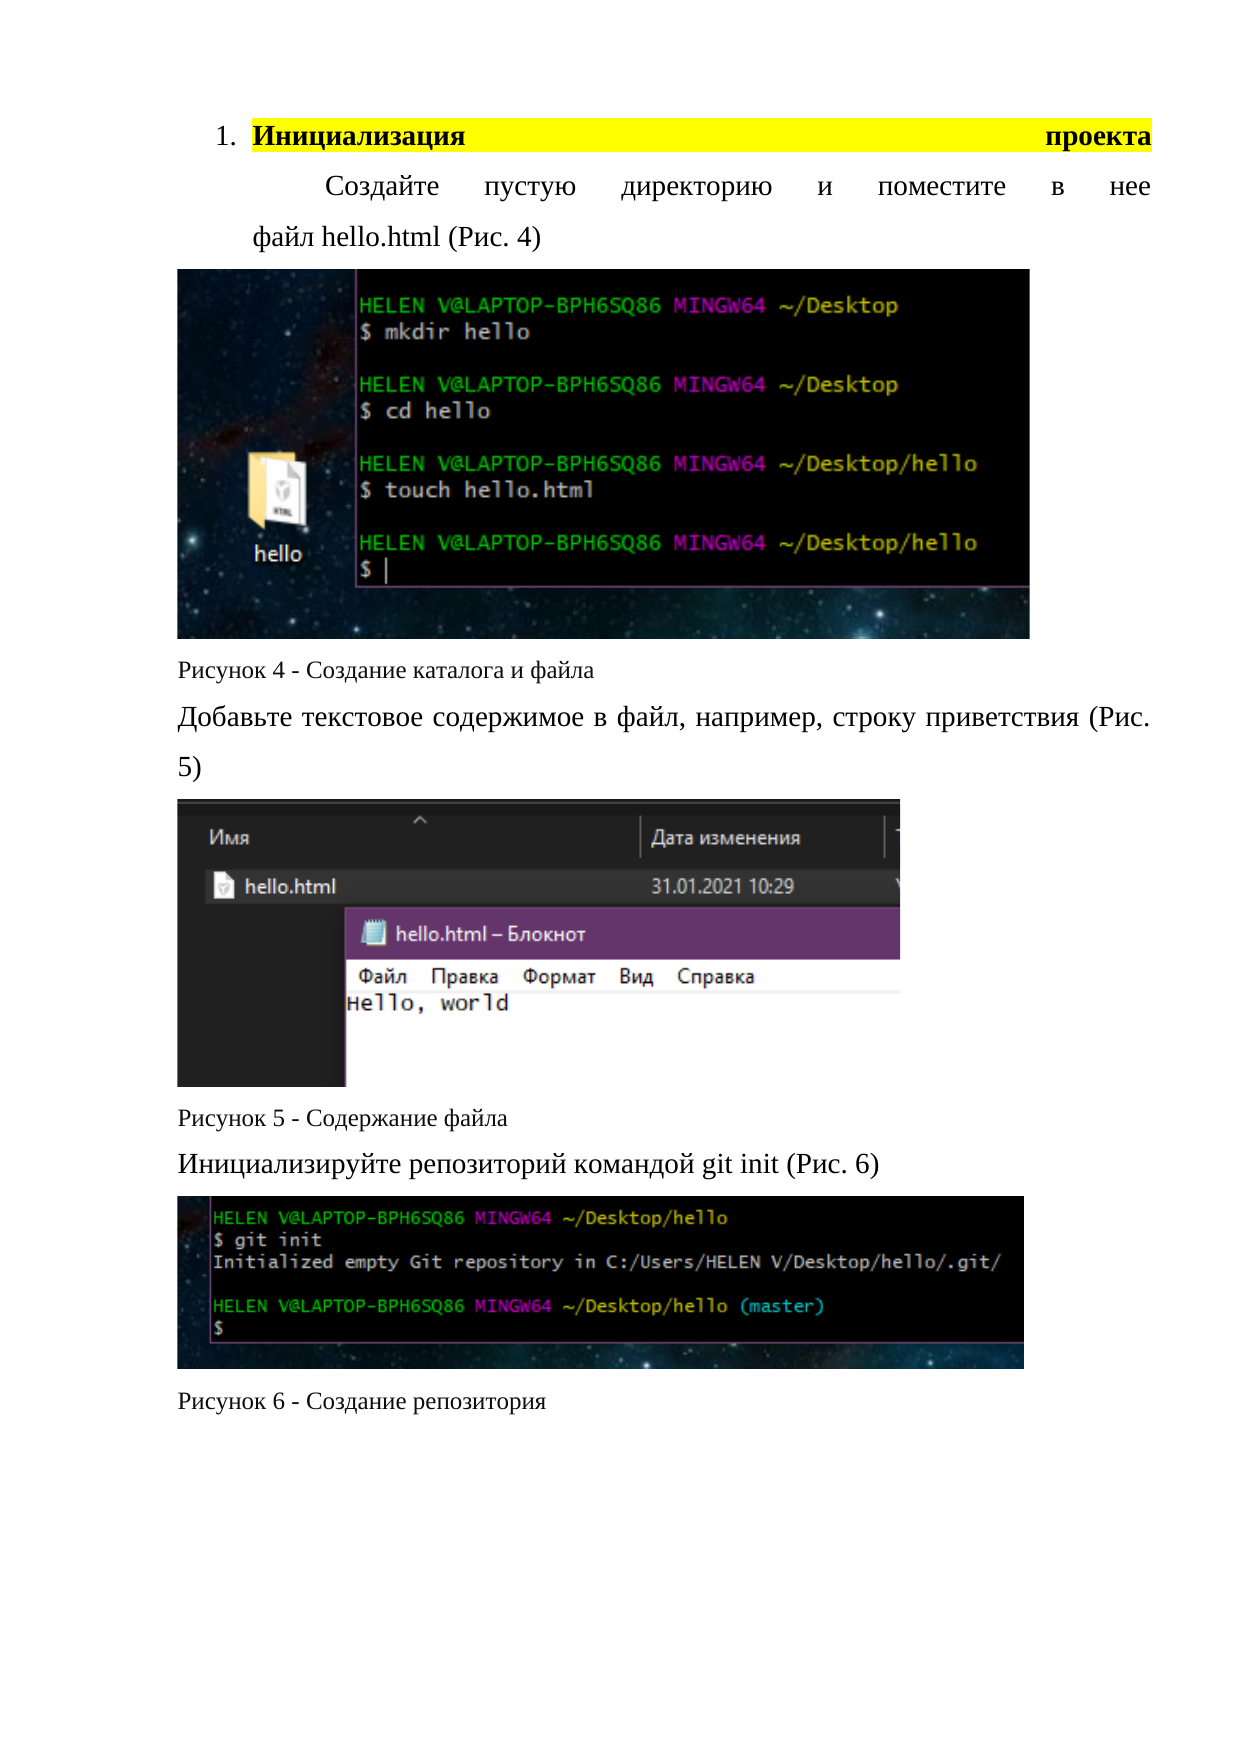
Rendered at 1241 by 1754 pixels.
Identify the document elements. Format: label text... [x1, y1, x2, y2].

list Инициализация проекта Создайте пустую директорию и поместите в нее файл hello.html (Рис. 4) [215, 118, 1152, 252]
text Инициализируйте репозиторий командой git init (Рис. 6) [177, 1147, 1152, 1180]
picture [177, 1196, 1024, 1369]
text Добавьте текстовое содержимое в файл, например, строку приветствия (Рис. 5) [177, 699, 1152, 783]
text Рисунок 4 - Создание каталога и файла [177, 656, 1152, 684]
picture [177, 799, 901, 1087]
picture [177, 269, 1030, 639]
text Рисунок 6 - Создание репозитория [177, 1386, 1152, 1414]
text Рисунок 5 - Содержание файла [177, 1103, 1152, 1132]
